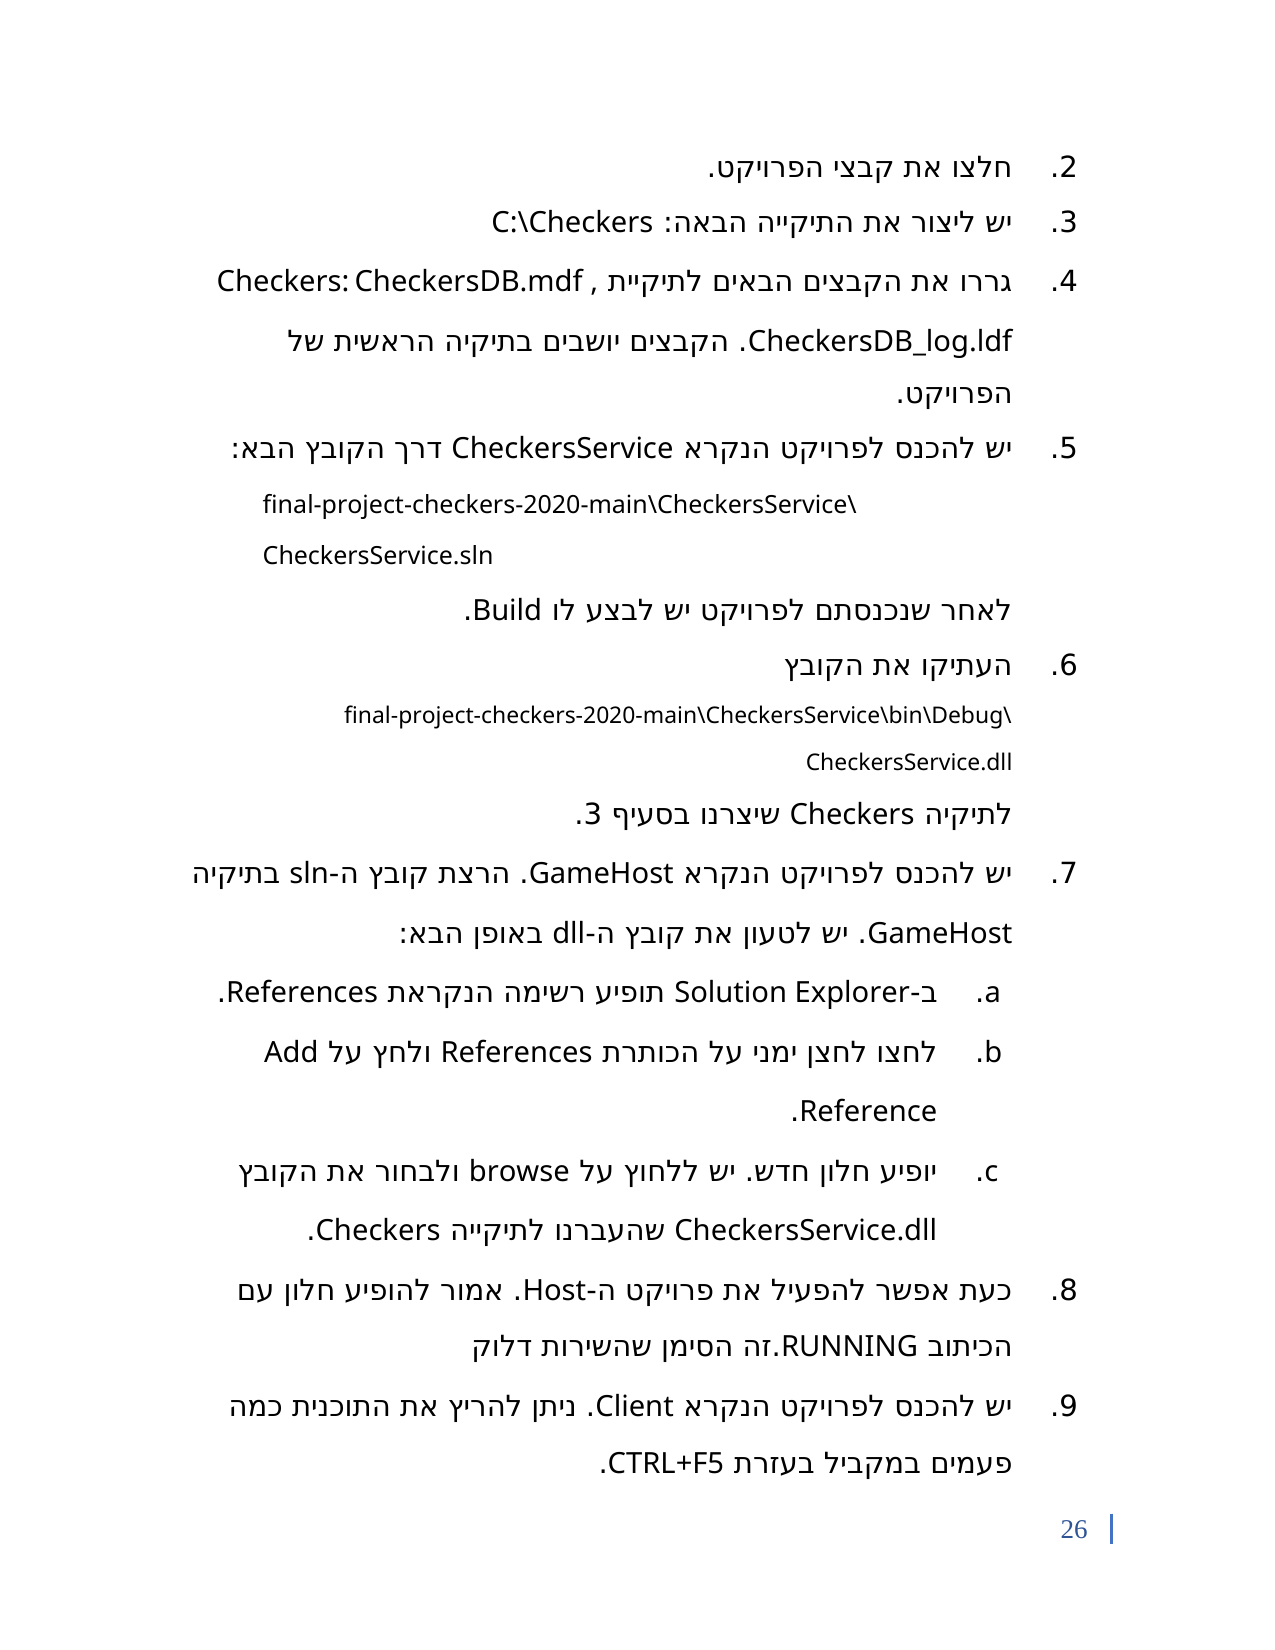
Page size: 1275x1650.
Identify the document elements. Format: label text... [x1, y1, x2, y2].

list לאחר שנכנסתם לפרויקט יש לבצע לו Build. [187, 589, 1012, 629]
list יש ליצור את התיקייה הבאה: C:\Checkers [187, 201, 1050, 241]
list יש להכנס לפרויקט הנקרא CheckersService דרך הקובץ הבא: [187, 427, 1050, 467]
list לתיקיה Checkers שיצרנו בסעיף 3. [187, 793, 1012, 833]
list לחצו לחצן ימני על הכותרת References ולחץ על Add Reference. [187, 1031, 975, 1130]
list ב-Solution Explorer תופיע רשימה הנקראת References. [187, 972, 975, 1011]
list final-project-checkers-2020-main\CheckersService\bin\Debug\ CheckersService.dll [187, 699, 1012, 778]
list יש להכנס לפרויקט הנקרא Client. ניתן להריץ את התוכנית כמה פעמים במקביל בעזרת CTRL+F5. [187, 1385, 1050, 1482]
list גררו את הקבצים הבאים לתיקיית Checkers: CheckersDB.mdf , CheckersDB_log.ldf. הקבצים יושבים בתיקיה הראשית של הפרויקט. [187, 260, 1050, 411]
list final-project-checkers-2020-main\CheckersService\ CheckersService.sln [262, 487, 1087, 572]
list העתיקו את הקובץ [187, 648, 1050, 682]
list יש להכנס לפרויקט הנקרא GameHost. הרצת קובץ ה-sln בתיקיה GameHost. יש לטעון את קובץ ה-dll באופן הבא: [187, 853, 1050, 952]
list חלצו את קבצי הפרויקט. [187, 150, 1050, 184]
list כעת אפשר להפעיל את פרויקט ה-Host. אמור להופיע חלון עם הכיתוב RUNNING.זה הסימן שהשירות דלוק [187, 1269, 1050, 1365]
list יופיע חלון חדש. יש ללחוץ על browse ולבחור את הקובץ CheckersService.dll שהעברנו לתיקייה Checkers. [187, 1150, 975, 1249]
